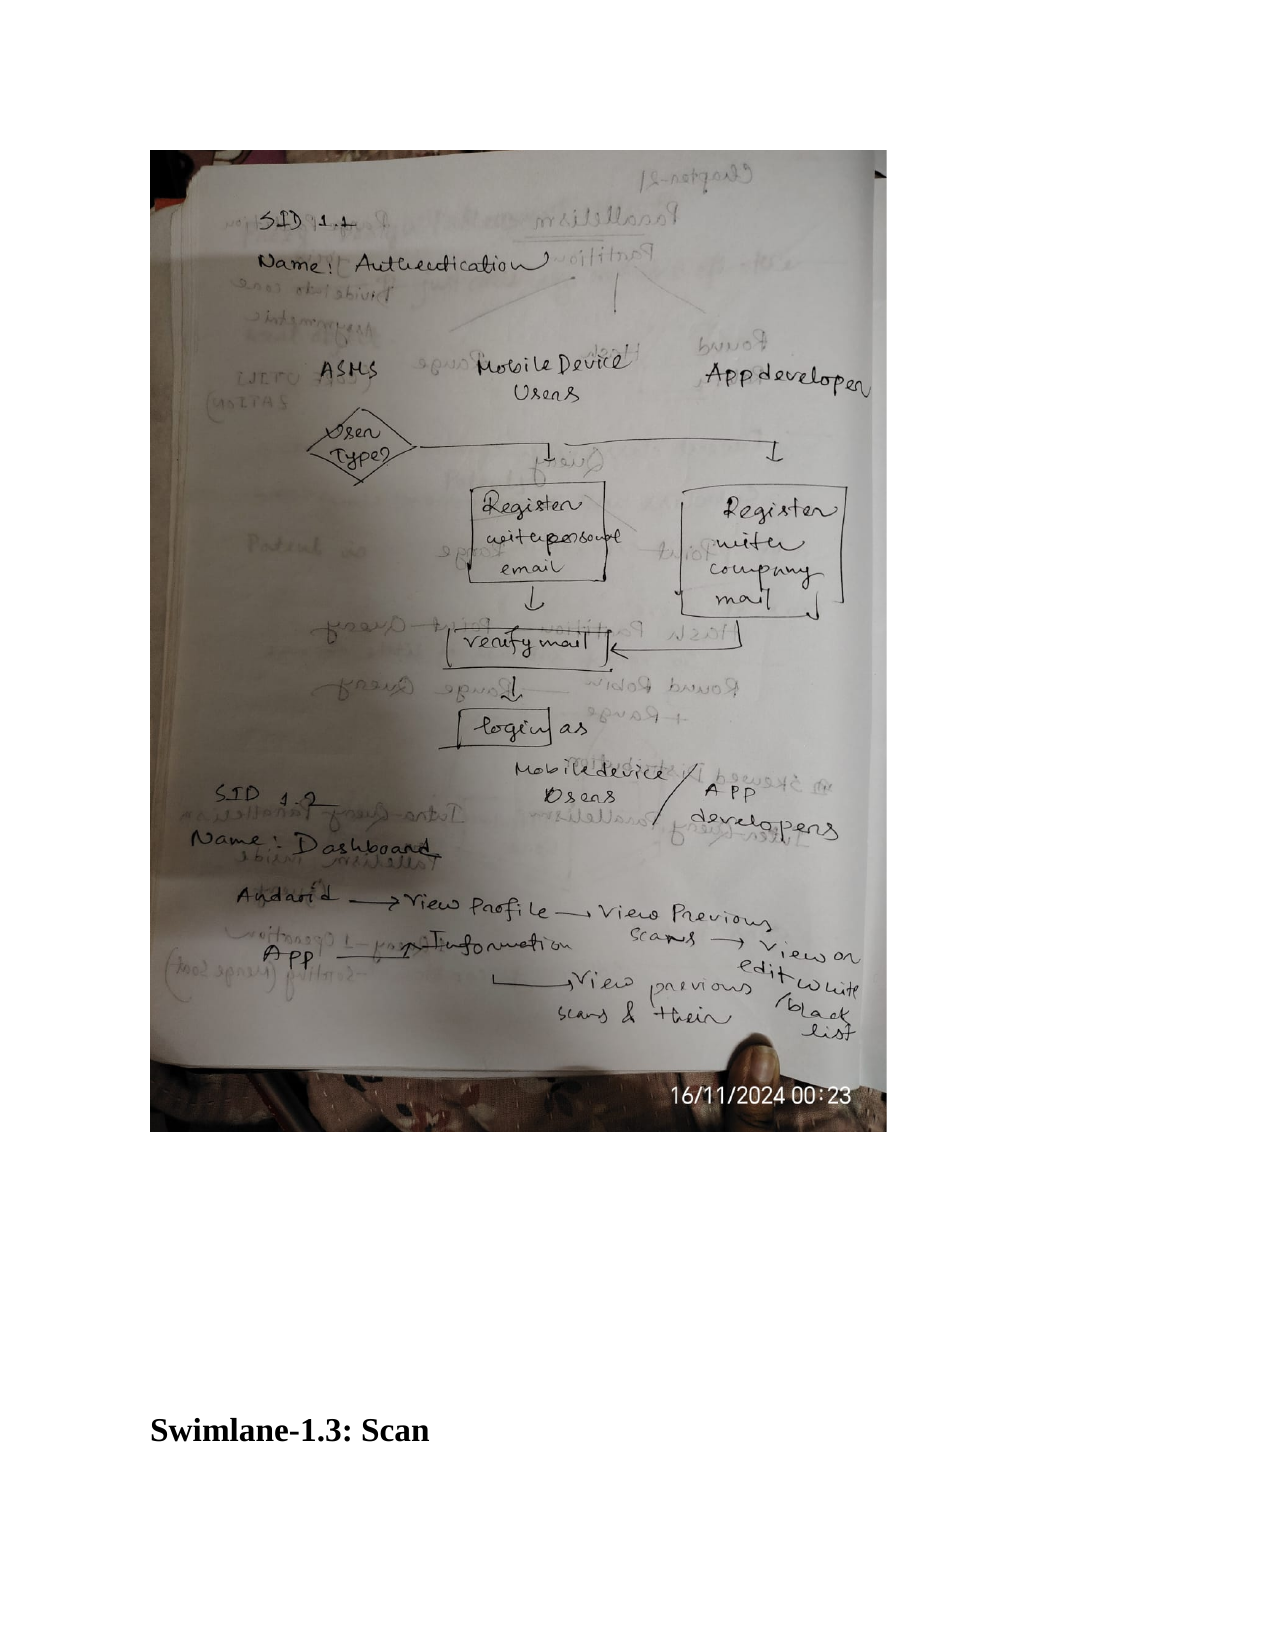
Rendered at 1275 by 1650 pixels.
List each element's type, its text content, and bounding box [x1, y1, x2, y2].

picture [150, 150, 887, 1132]
text Swimlane-1.3: Scan [150, 1410, 1125, 1448]
